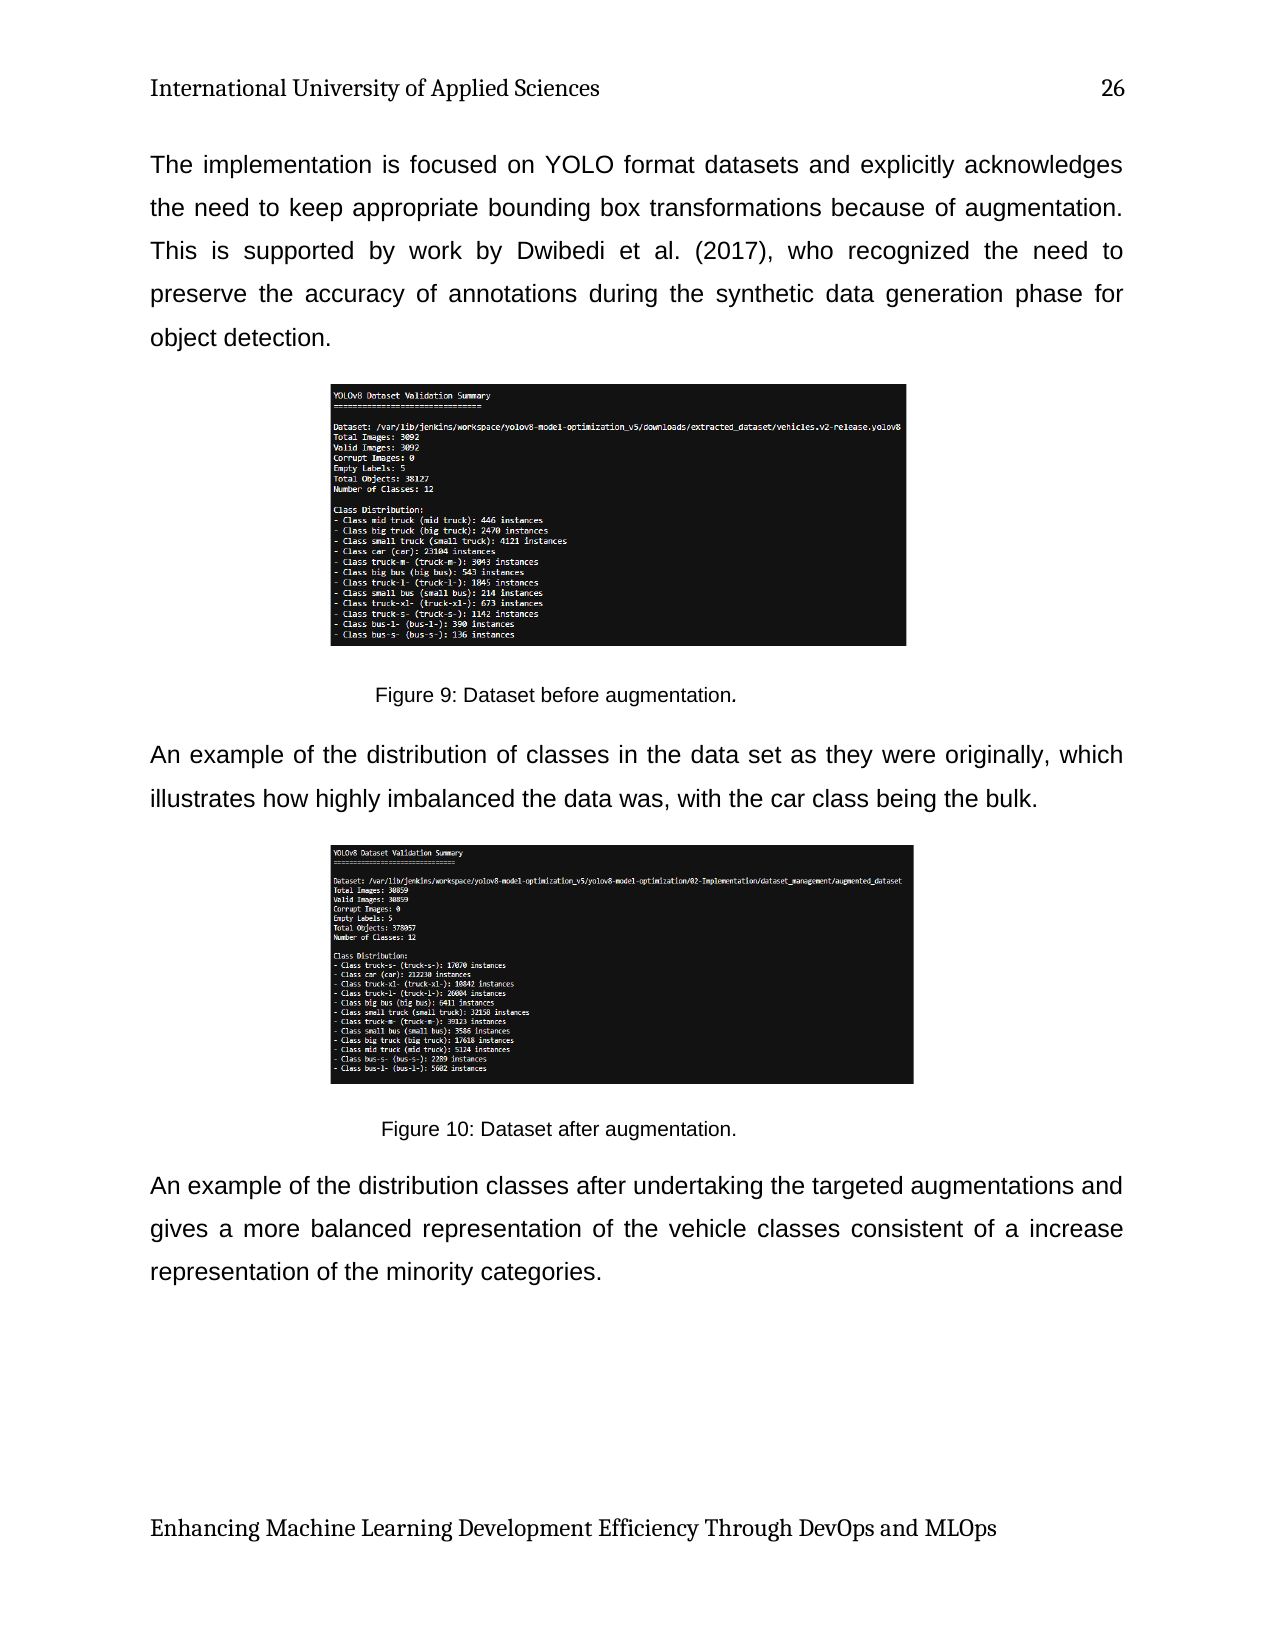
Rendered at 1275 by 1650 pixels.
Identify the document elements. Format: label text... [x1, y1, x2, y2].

text Figure 10: Dataset after augmentation. [300, 1116, 1125, 1140]
text The implementation is focused on YOLO format datasets and explicitly acknowledges the need to keep appropriate bounding box transformations because of augmentation. This is supported by work by Dwibedi et al. (2017), who recognized the need to preserve the accuracy of annotations during the synthetic data generation phase for object detection. [150, 150, 1125, 351]
text An example of the distribution of classes in the data set as they were originally, which illustrates how highly imbalanced the data was, with the car class being the bulk. [150, 740, 1125, 812]
text An example of the distribution classes after undertaking the targeted augmentations and gives a more balanced representation of the vehicle classes consistent of a increase representation of the minority categories. [150, 1171, 1125, 1286]
text Figure 9: Dataset before augmentation. [300, 678, 1125, 707]
picture [330, 384, 907, 646]
picture [330, 845, 914, 1084]
